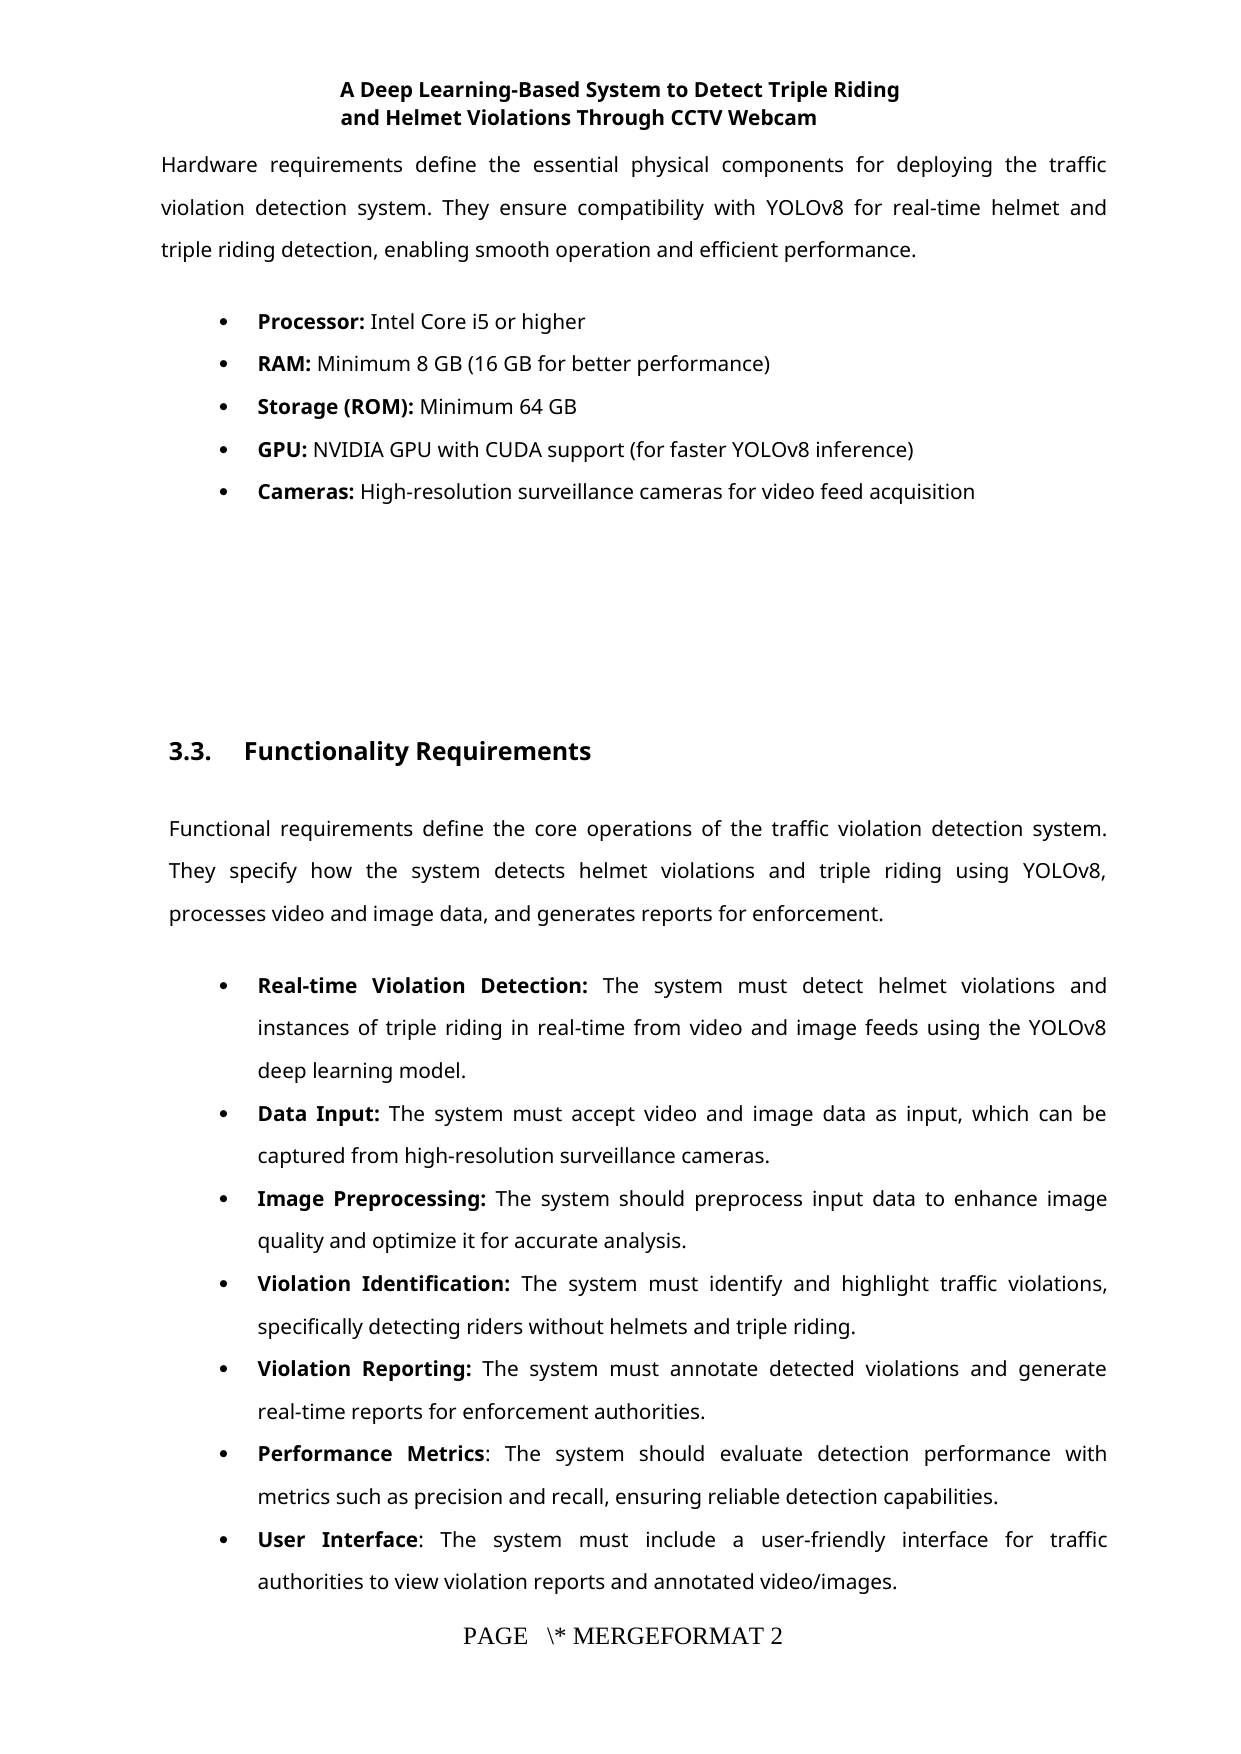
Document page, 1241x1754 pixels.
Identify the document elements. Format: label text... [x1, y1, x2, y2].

list Functionality Requirements [169, 734, 1108, 768]
list Data Input: The system must accept video and image data as input, which can be captured from high-resolution surveillance cameras. [220, 1099, 1108, 1170]
list Violation Identification: The system must identify and highlight traffic violations, specifically detecting riders without helmets and triple riding. [220, 1269, 1108, 1340]
list Image Preprocessing: The system should preprocess input data to enhance image quality and optimize it for accurate analysis. [220, 1184, 1108, 1255]
list RAM: Minimum 8 GB (16 GB for better performance) [220, 349, 1108, 378]
text Hardware requirements define the essential physical components for deploying the traffic violation detection system. They ensure compatibility with YOLOv8 for real-time helmet and triple riding detection, enabling smooth operation and efficient performance. [161, 150, 1108, 264]
list User Interface: The system must include a user-friendly interface for traffic authorities to view violation reports and annotated video/images. [220, 1525, 1108, 1596]
list GPU: NVIDIA GPU with CUDA support (for faster YOLOv8 inference) [220, 435, 1108, 463]
list Storage (ROM): Minimum 64 GB [220, 392, 1108, 421]
list Processor: Intel Core i5 or higher [220, 307, 1108, 335]
text Functional requirements define the core operations of the traffic violation detection system. They specify how the system detects helmet violations and triple riding using YOLOv8, processes video and image data, and generates reports for enforcement. [169, 814, 1108, 928]
list Violation Reporting: The system must annotate detected violations and generate real-time reports for enforcement authorities. [220, 1354, 1108, 1425]
list Cameras: High-resolution surveillance cameras for video feed acquisition [220, 477, 1108, 549]
list Performance Metrics: The system should evaluate detection performance with metrics such as precision and recall, ensuring reliable detection capabilities. [220, 1439, 1108, 1511]
list Real-time Violation Detection: The system must detect helmet violations and instances of triple riding in real-time from video and image feeds using the YOLOv8 deep learning model. [220, 971, 1108, 1084]
